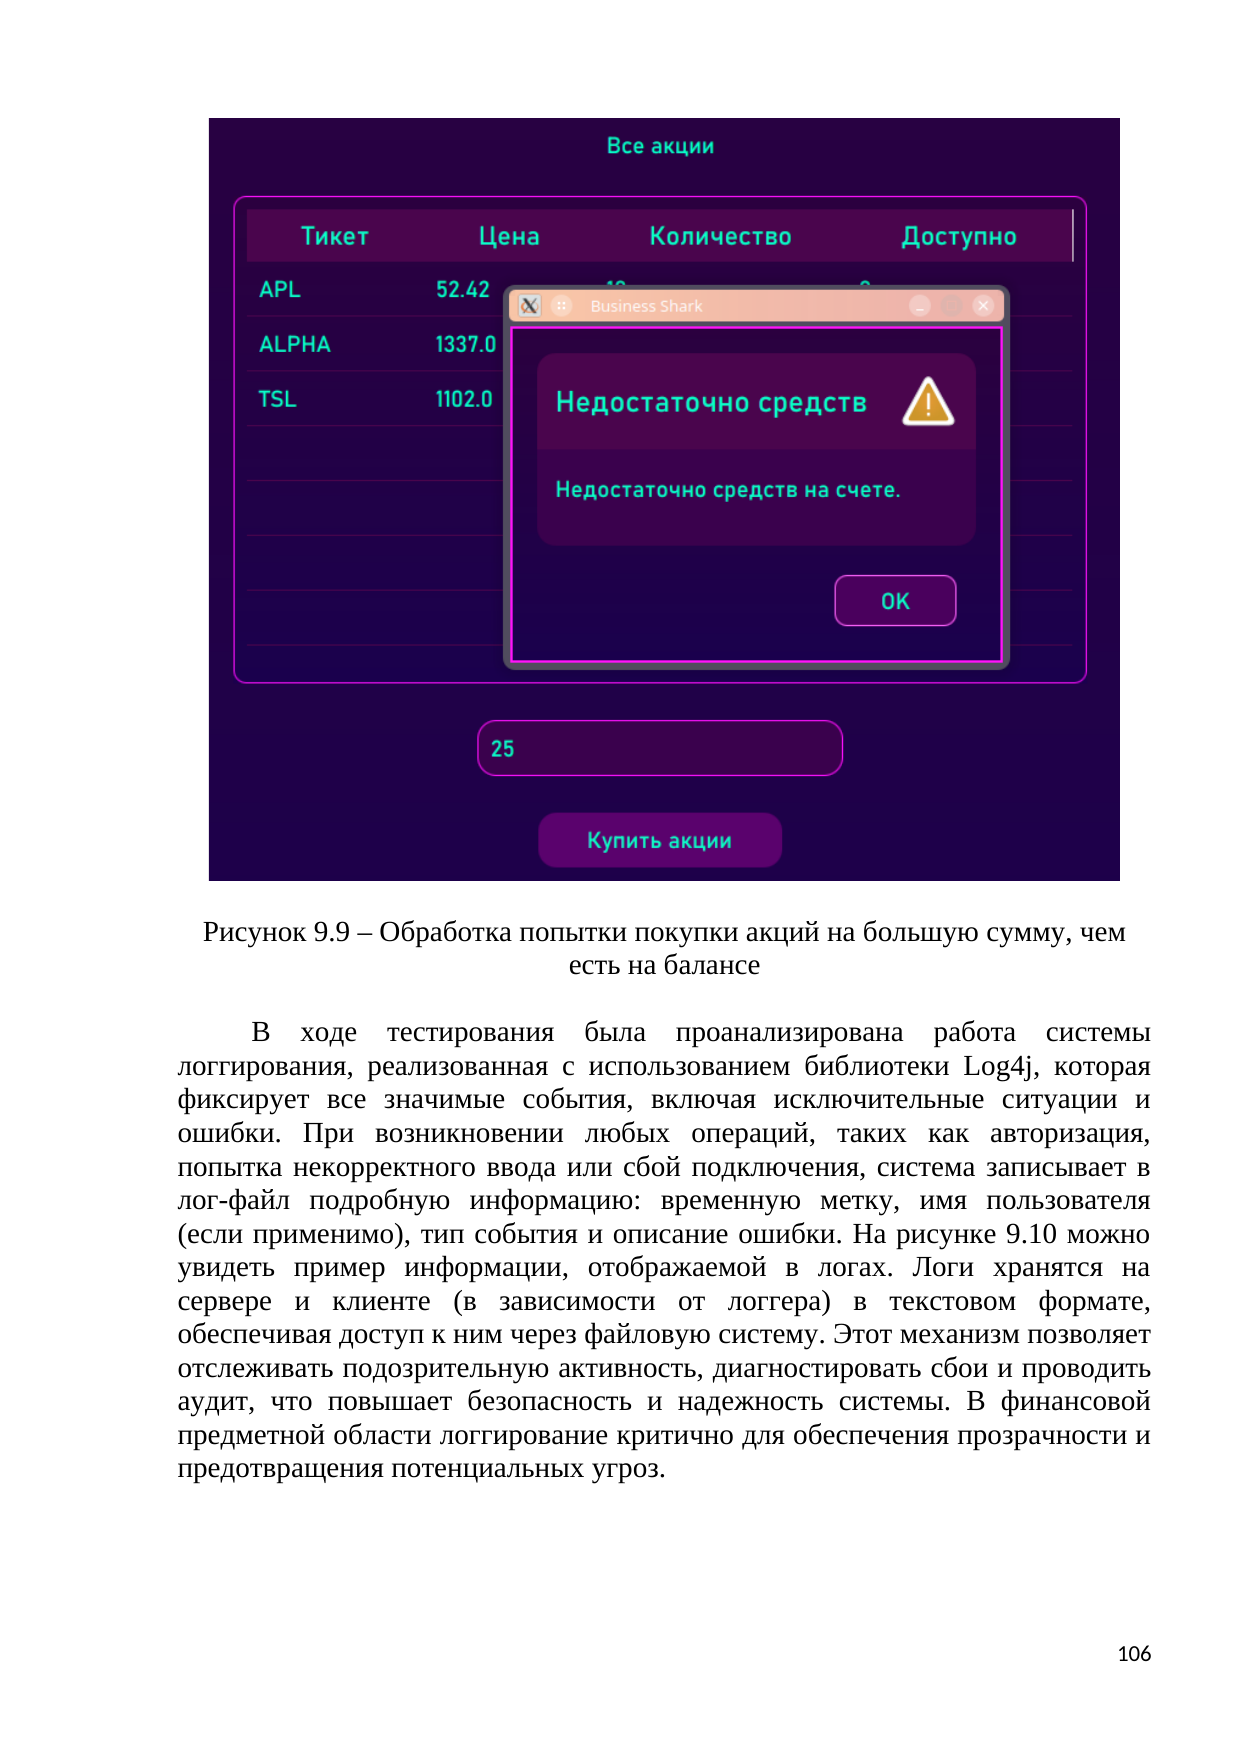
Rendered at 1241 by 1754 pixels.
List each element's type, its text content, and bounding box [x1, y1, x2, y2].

picture [208, 118, 1120, 881]
text Рисунок 9.9 – Обработка попытки покупки акций на большую сумму, чем есть на балансе [177, 914, 1152, 981]
text В ходе тестирования была проанализирована работа системы логгирования, реализованная с использованием библиотеки Log4j, которая фиксирует все значимые события, включая исключительные ситуации и ошибки. При возникновении любых операций, таких как авторизация, попытка некорректного ввода или сбой подключения, система записывает в лог-файл подробную информацию: временную метку, имя пользователя (если применимо), тип события и описание ошибки. На рисунке 9.10 можно увидеть пример информации, отображаемой в логах. Логи хранятся на сервере и клиенте (в зависимости от логгера) в текстовом формате, обеспечивая доступ к ним через файловую систему. Этот механизм позволяет отслеживать подозрительную активность, диагностировать сбои и проводить аудит, что повышает безопасность и надежность системы. В финансовой предметной области логгирование критично для обеспечения прозрачности и предотвращения потенциальных угроз. [177, 1014, 1152, 1484]
